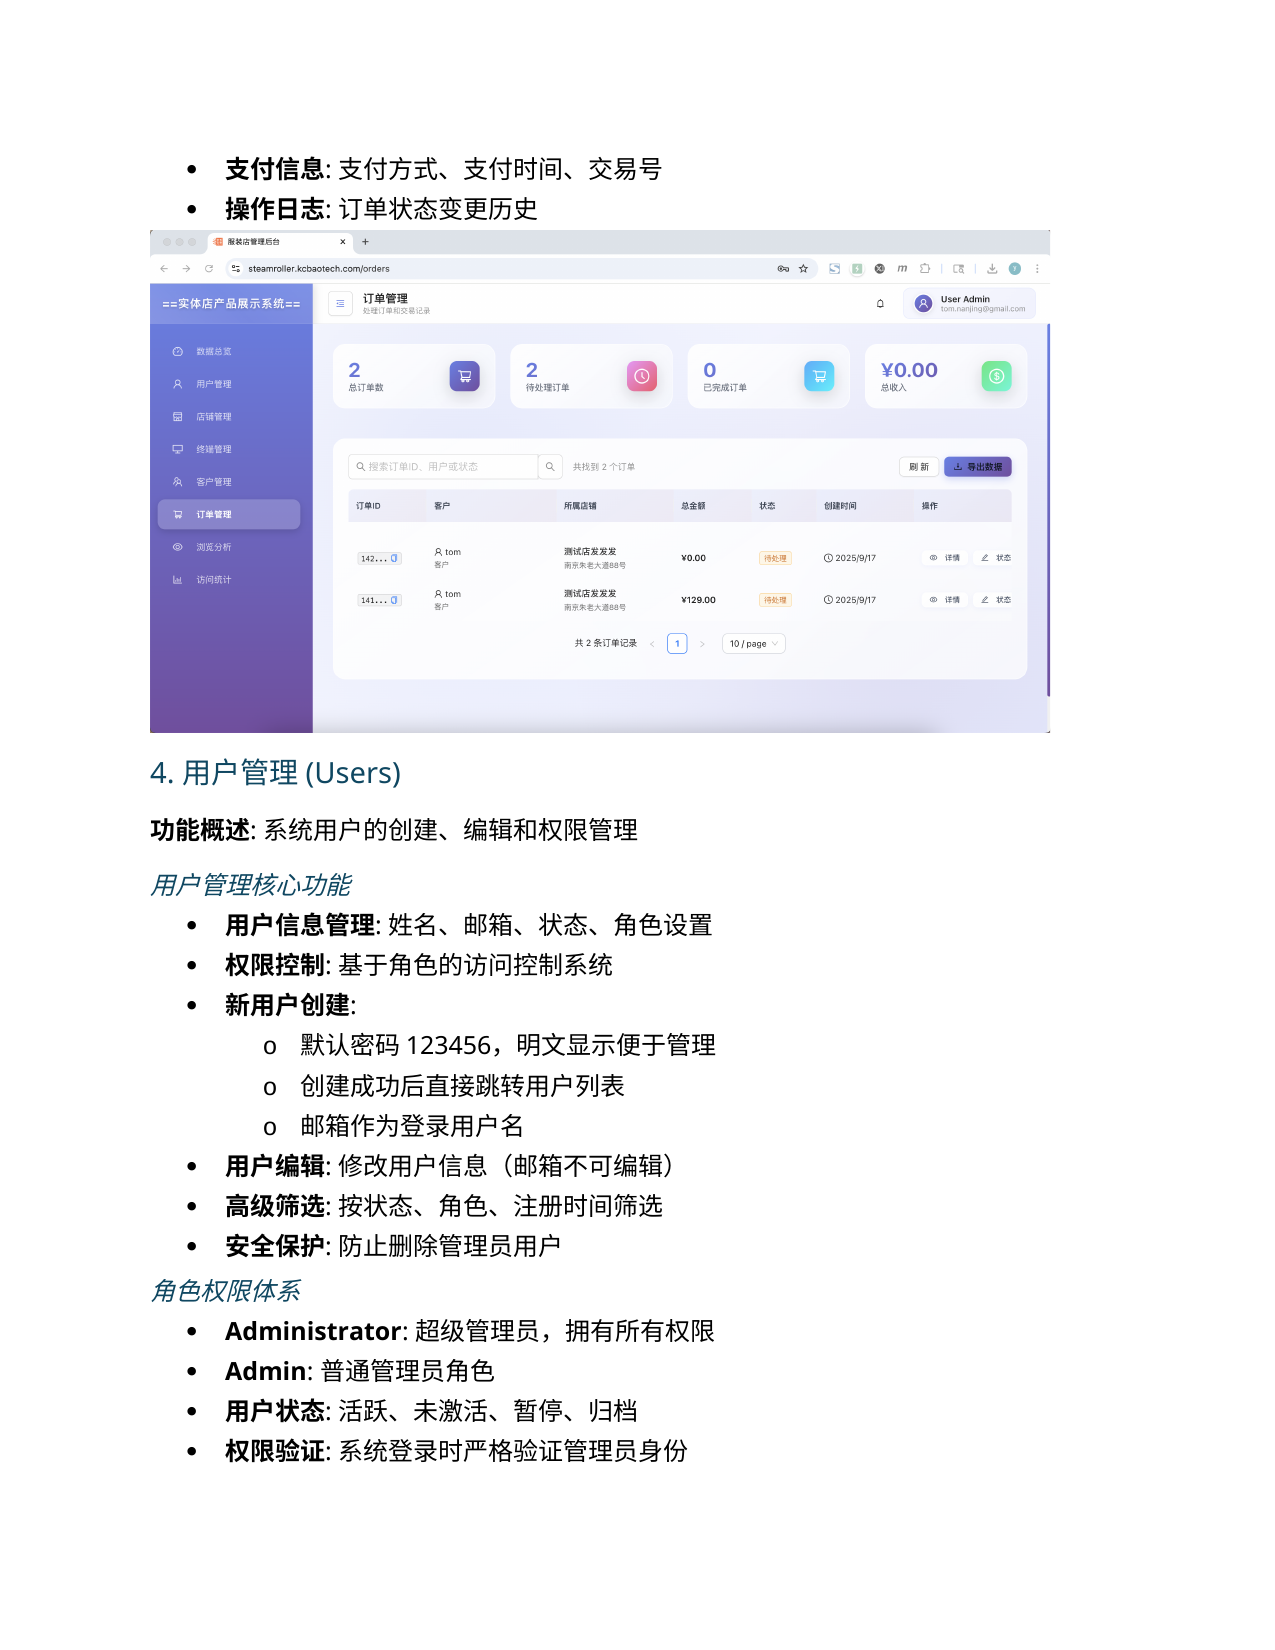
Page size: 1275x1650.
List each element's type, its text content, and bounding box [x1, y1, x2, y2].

subtitle 用户管理核心功能 [150, 865, 1125, 902]
list 操作日志: 订单状态变更历史 [187, 190, 1125, 226]
list 权限控制: 基于角色的访问控制系统 [187, 946, 1125, 982]
list 创建成功后直接跳转用户列表 [262, 1066, 1125, 1102]
list 用户信息管理: 姓名、邮箱、状态、角色设置 [187, 906, 1125, 942]
list 高级筛选: 按状态、角色、注册时间筛选 [187, 1186, 1125, 1223]
subtitle 角色权限体系 [150, 1271, 1125, 1307]
list Admin: 普通管理员角色 [187, 1351, 1125, 1388]
list 邮箱作为登录用户名 [262, 1106, 1125, 1143]
list 用户状态: 活跃、未激活、暂停、归档 [187, 1391, 1125, 1428]
list 用户编辑: 修改用户信息（邮箱不可编辑） [187, 1146, 1125, 1183]
subtitle 4. 用户管理 (Users) [150, 749, 1125, 792]
text 功能概述: 系统用户的创建、编辑和权限管理 [150, 810, 1125, 847]
list 安全保护: 防止删除管理员用户 [187, 1226, 1125, 1263]
list 默认密码 123456，明文显示便于管理 [262, 1026, 1125, 1062]
list 支付信息: 支付方式、支付时间、交易号 [187, 150, 1125, 186]
list 新用户创建: [187, 986, 1125, 1022]
list Administrator: 超级管理员，拥有所有权限 [187, 1311, 1125, 1348]
picture [150, 230, 1050, 733]
list 权限验证: 系统登录时严格验证管理员身份 [187, 1431, 1125, 1468]
